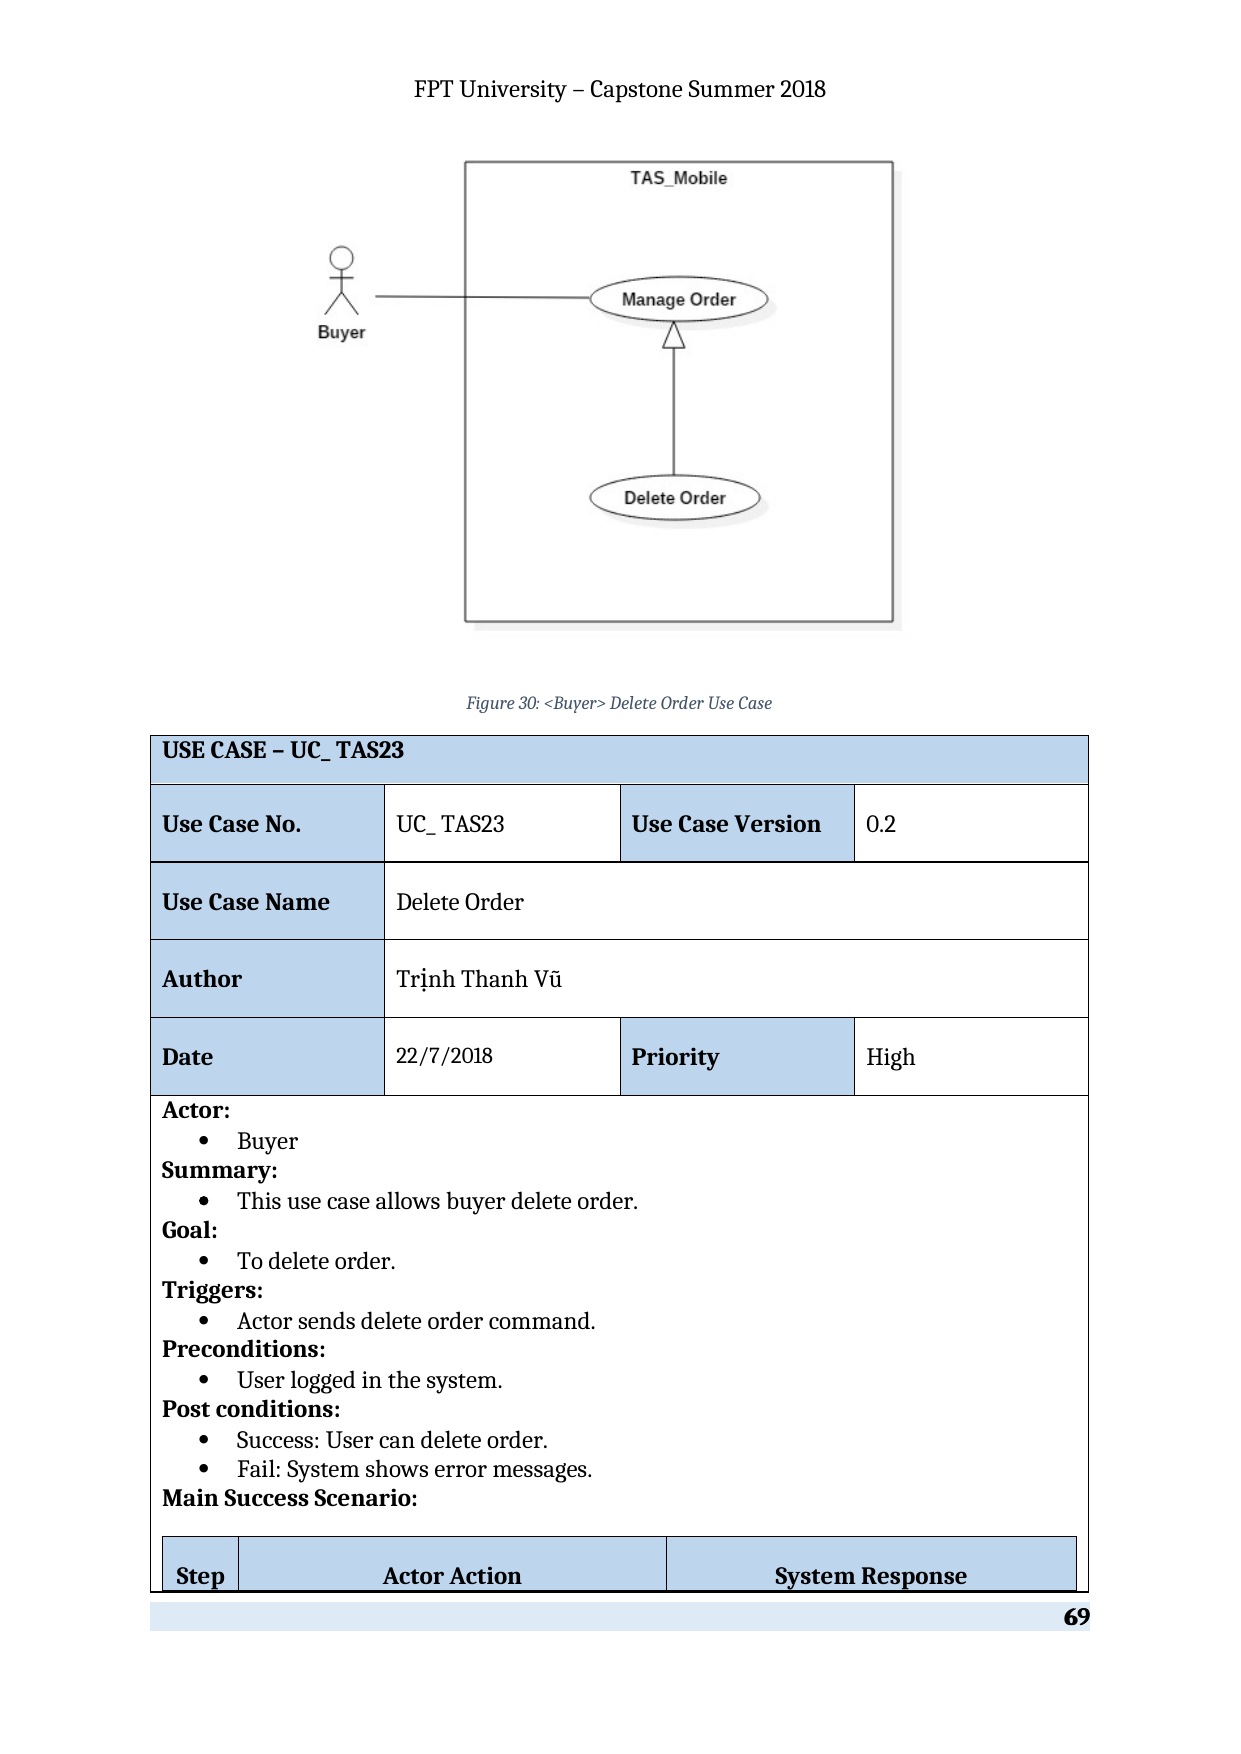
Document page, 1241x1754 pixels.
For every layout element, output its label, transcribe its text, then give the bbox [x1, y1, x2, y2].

table_cell Author [151, 940, 384, 1017]
table_cell Date [151, 1018, 384, 1095]
table_cell Use Case Version [621, 785, 854, 861]
table_cell Trịnh Thanh Vũ [385, 940, 1088, 1017]
table_cell 22/7/2018 [385, 1018, 620, 1095]
table_cell Use Case No. [151, 785, 384, 861]
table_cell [151, 1096, 1088, 1591]
table_cell UC_ TAS23 [385, 785, 620, 861]
table_cell Delete Order [385, 863, 1088, 939]
picture [296, 150, 945, 674]
table_header USE CASE – UC_ TAS23 [151, 736, 1088, 783]
table_cell High [855, 1018, 1088, 1095]
table_cell 0.2 [855, 785, 1088, 861]
table_cell Priority [621, 1018, 854, 1095]
table_cell Use Case Name [151, 863, 384, 939]
